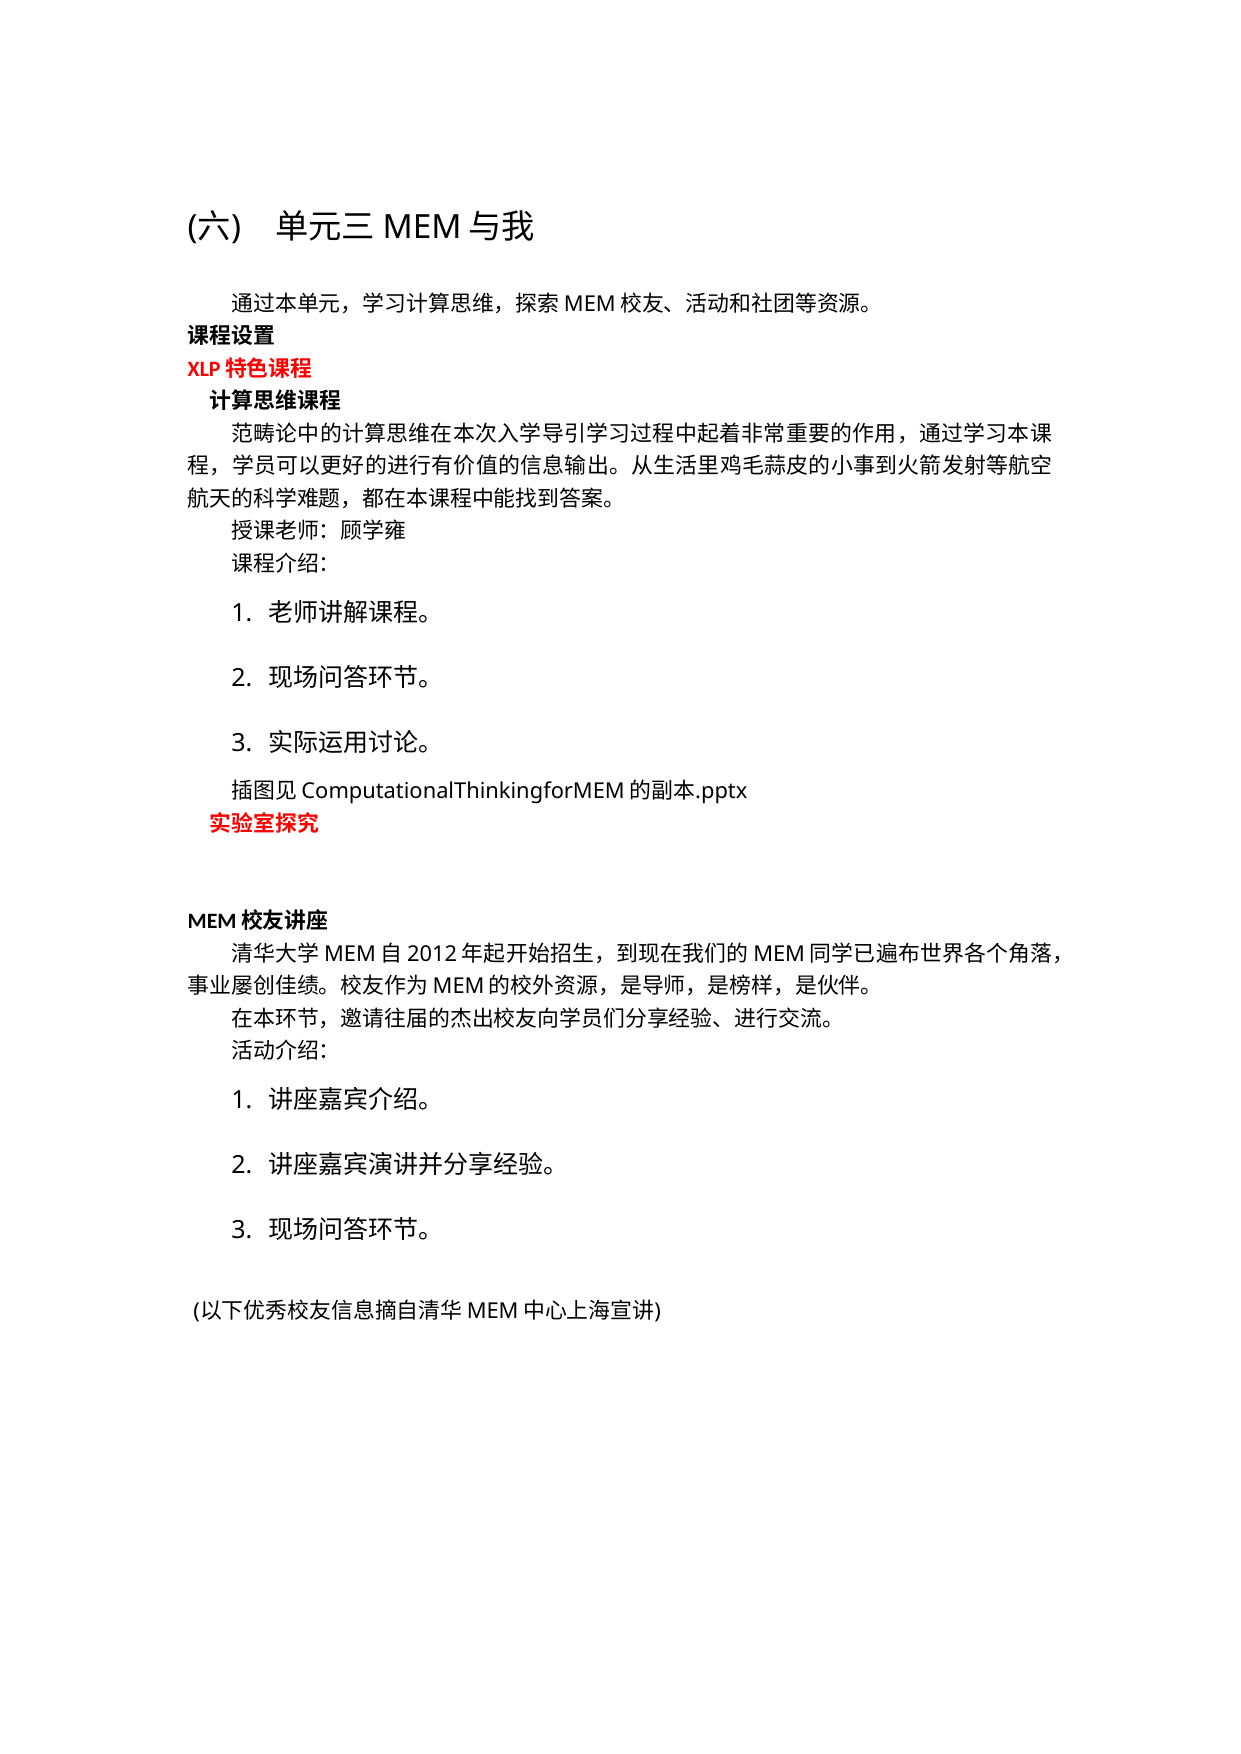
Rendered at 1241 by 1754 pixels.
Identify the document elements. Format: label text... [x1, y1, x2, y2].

text 范畴论中的计算思维在本次入学导引学习过程中起着非常重要的作用，通过学习本课程，学员可以更好的进行有价值的信息输出。从生活里鸡毛蒜皮的小事到火箭发射等航空航天的科学难题，都在本课程中能找到答案。 [187, 415, 1053, 513]
text 在本环节，邀请往届的杰出校友向学员们分享经验、进行交流。 [187, 1000, 1053, 1033]
text 活动介绍： [187, 1033, 1053, 1065]
text 课程介绍： [187, 545, 1053, 578]
text (以下优秀校友信息摘自清华MEM中心上海宣讲) [187, 1293, 1053, 1325]
list 现场问答环节。 [231, 643, 1053, 708]
text 插图见ComputationalThinkingforMEM的副本.pptx [231, 773, 1053, 805]
text 实验室探究 [187, 805, 1053, 838]
text 课程设置 [187, 318, 1053, 350]
text XLP特色课程 [187, 350, 1053, 383]
list 现场问答环节。 [231, 1195, 1053, 1260]
text 计算思维课程 [187, 383, 1053, 415]
text MEM校友讲座 [187, 903, 1053, 935]
text 授课老师：顾学雍 [187, 513, 1053, 545]
text 清华大学MEM自2012年起开始招生，到现在我们的MEM同学已遍布世界各个角落，事业屡创佳绩。校友作为MEM的校外资源，是导师，是榜样，是伙伴。 [187, 935, 1053, 1000]
list 讲座嘉宾演讲并分享经验。 [231, 1130, 1053, 1195]
list 实际运用讨论。 [231, 708, 1053, 773]
text 通过本单元，学习计算思维，探索MEM校友、活动和社团等资源。 [187, 285, 1053, 318]
subtitle 单元三 MEM与我 [187, 191, 1053, 256]
list 老师讲解课程。 [231, 578, 1053, 643]
list 讲座嘉宾介绍。 [231, 1065, 1053, 1130]
